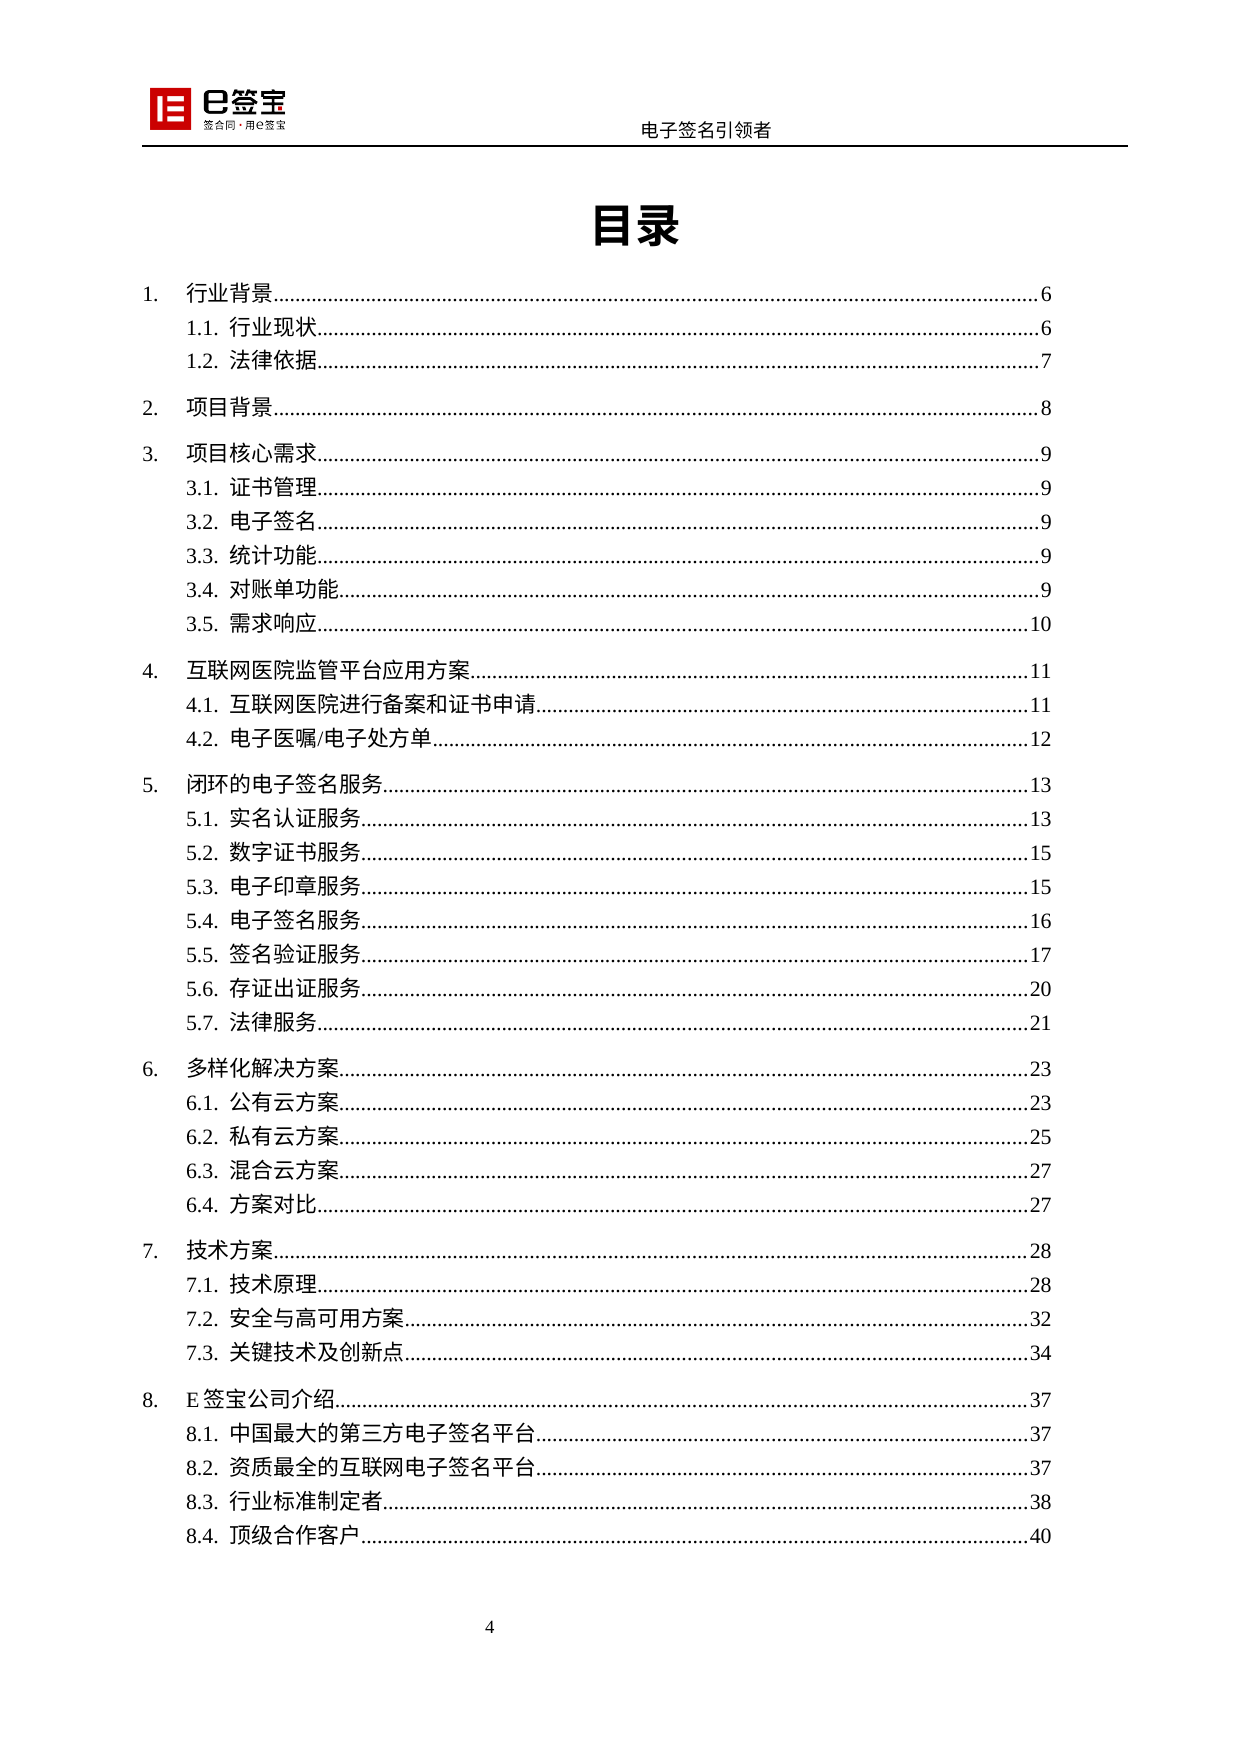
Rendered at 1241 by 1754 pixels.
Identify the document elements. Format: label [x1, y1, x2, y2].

picture [142, 81, 294, 138]
